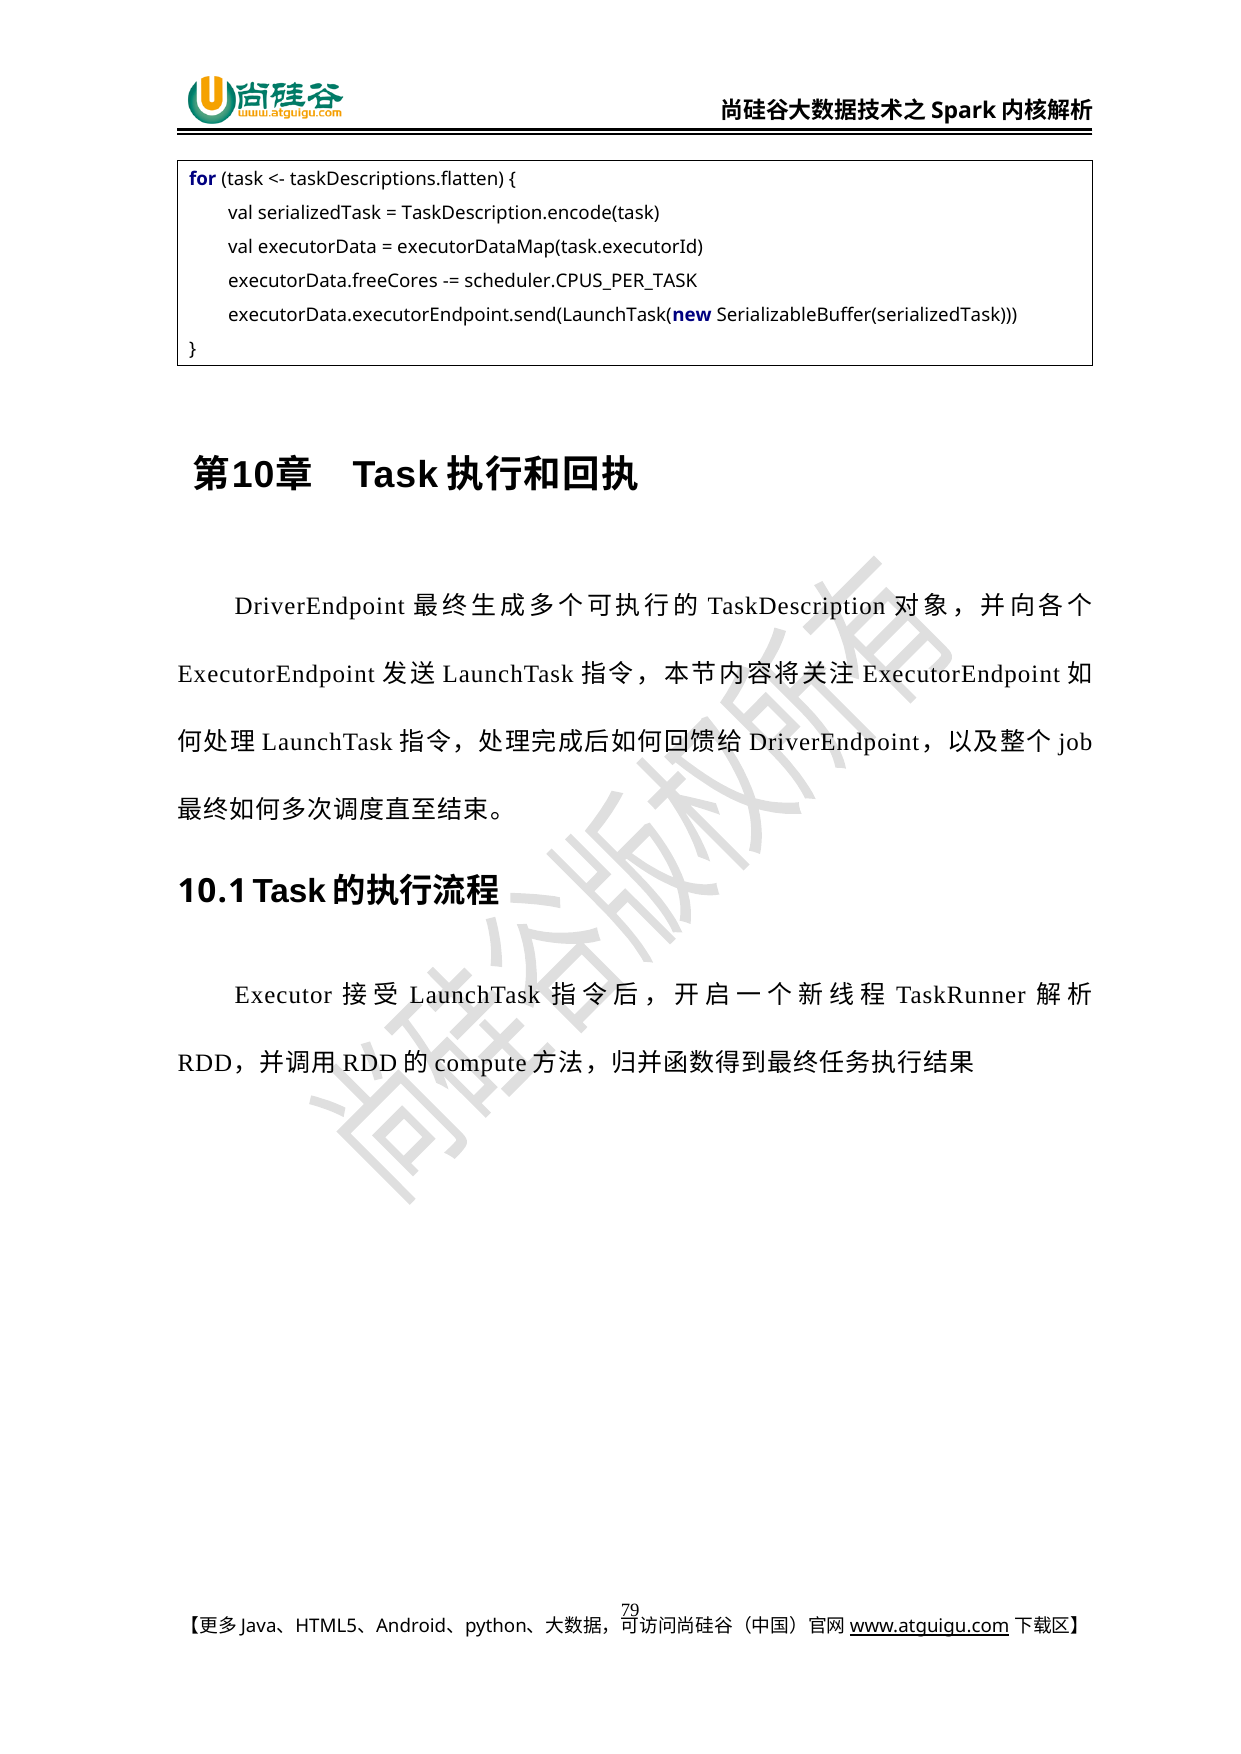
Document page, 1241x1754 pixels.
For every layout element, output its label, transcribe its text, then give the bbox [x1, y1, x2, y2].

text DriverEndpoint最终生成多个可执行的TaskDescription对象，并向各个ExecutorEndpoint发送LaunchTask指令，本节内容将关注ExecutorEndpoint如何处理LaunchTask指令，处理完成后如何回馈给DriverEndpoint，以及整个job最终如何多次调度直至结束。 [177, 570, 1092, 841]
subtitle Task执行和回执 [192, 437, 1092, 505]
subtitle Task的执行流程 [177, 854, 1092, 922]
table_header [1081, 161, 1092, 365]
picture [177, 68, 362, 128]
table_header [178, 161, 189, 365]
text Executor接受LaunchTask指令后，开启一个新线程TaskRunner解析RDD，并调用RDD的compute方法，归并函数得到最终任务执行结果 [177, 958, 1092, 1094]
